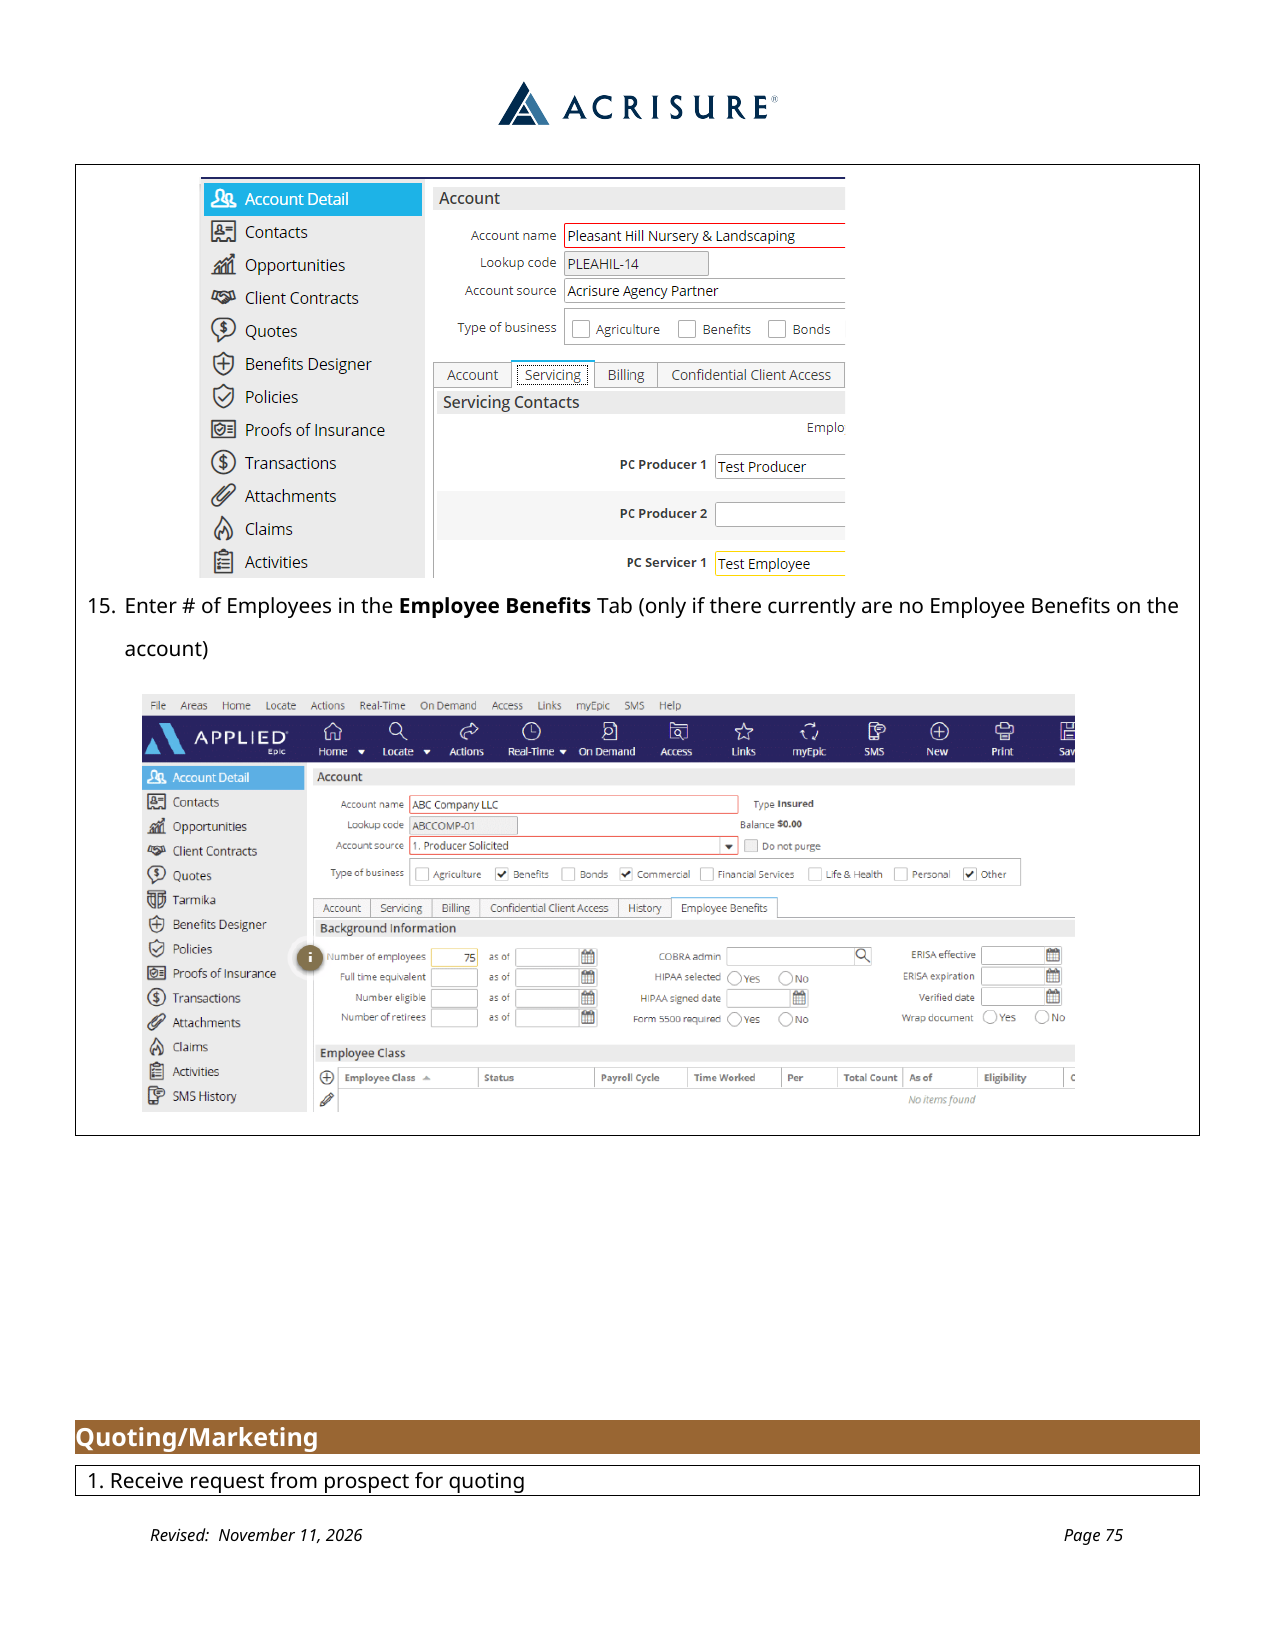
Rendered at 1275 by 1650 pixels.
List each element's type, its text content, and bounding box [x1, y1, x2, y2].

picture [496, 75, 779, 135]
subtitle Quoting/Marketing [75, 1420, 1200, 1454]
picture [199, 177, 846, 578]
picture [124, 676, 1100, 1124]
